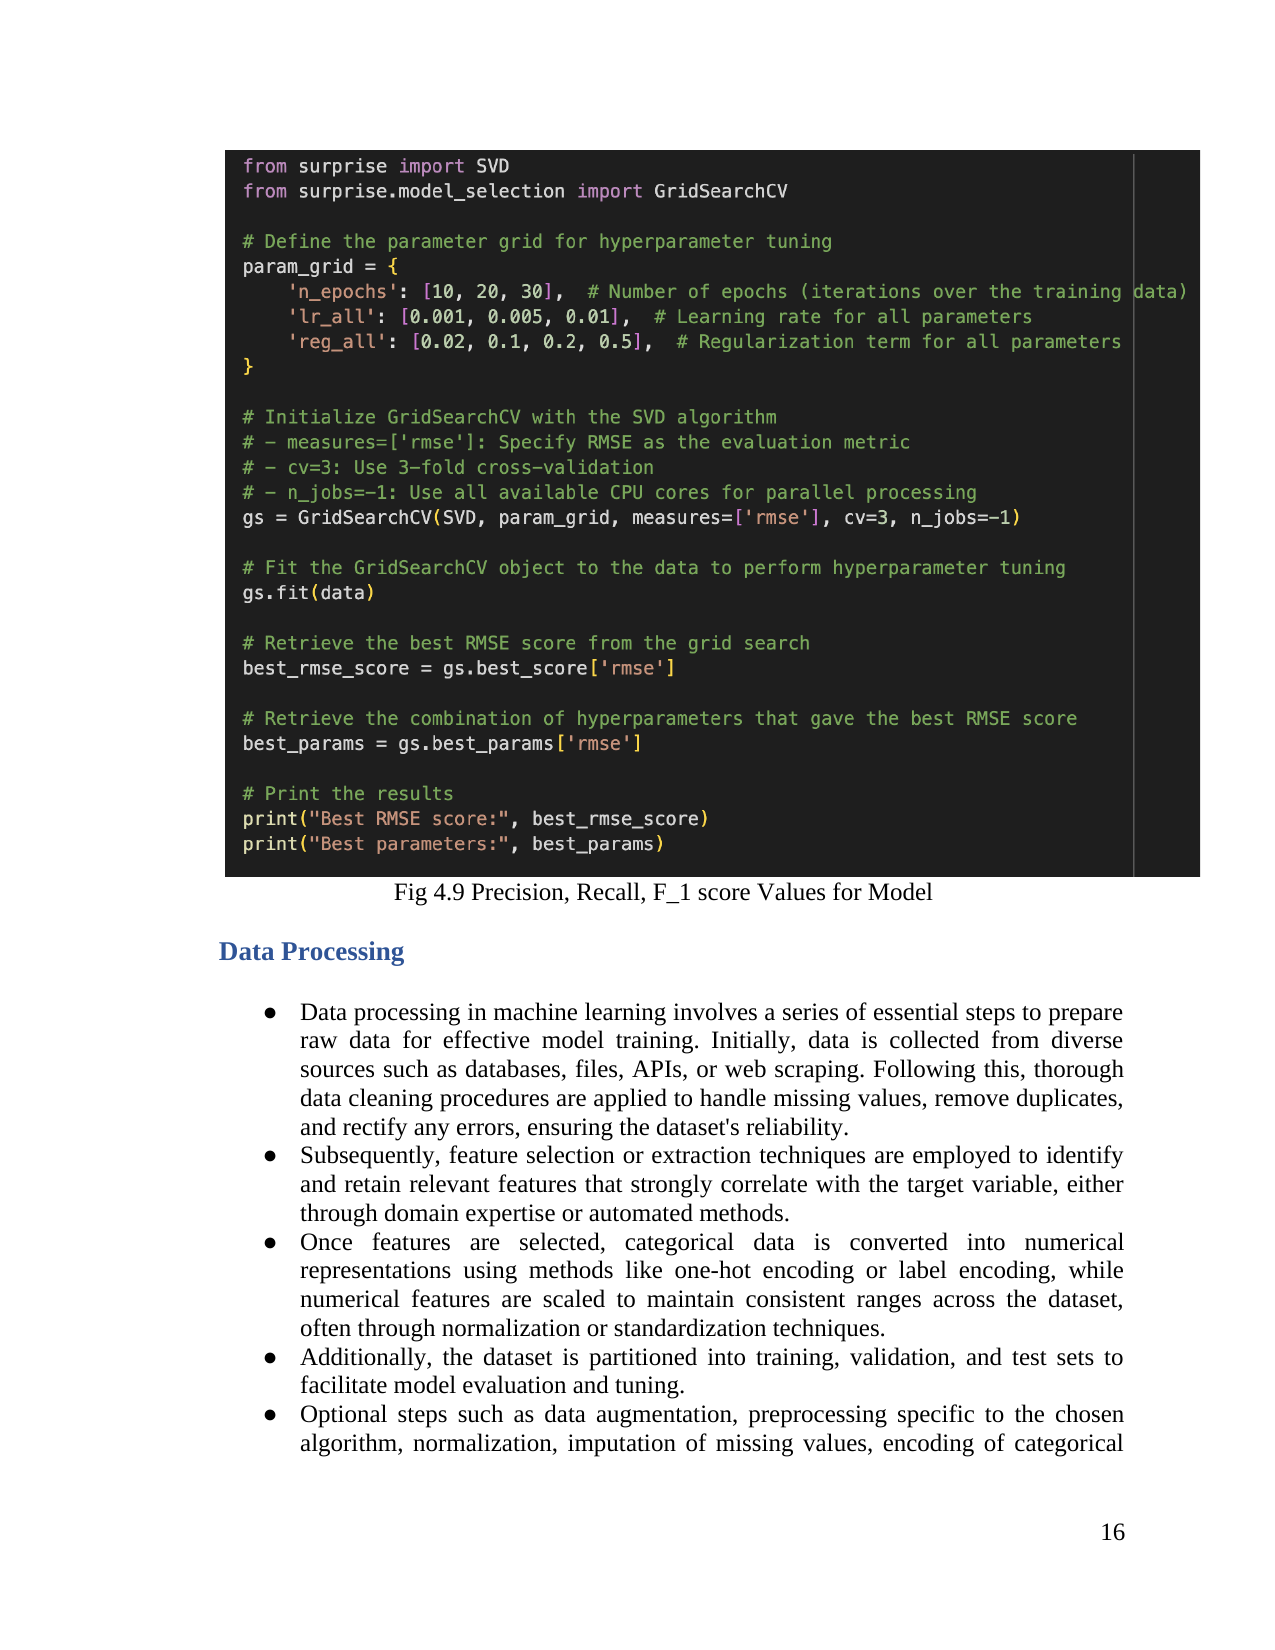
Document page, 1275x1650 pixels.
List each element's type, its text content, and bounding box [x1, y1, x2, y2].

picture [225, 150, 1200, 877]
list Data processing in machine learning involves a series of essential steps to prepare raw data for effective model training. Initially, data is collected from diverse sources such as databases, files, APIs, or web scraping. Following this, thorough data cleaning procedures are applied to handle missing values, remove duplicates, and rectify any errors, ensuring the dataset's reliability. [262, 997, 1125, 1141]
list Subsequently, feature selection or extraction techniques are employed to identify and retain relevant features that strongly correlate with the target variable, either through domain expertise or automated methods. [262, 1141, 1125, 1227]
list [262, 1399, 1125, 1457]
list Once features are selected, categorical data is converted into numerical representations using methods like one-hot encoding or label encoding, while numerical features are scaled to maintain consistent ranges across the dataset, often through normalization or standardization techniques. [262, 1227, 1125, 1342]
list Additionally, the dataset is partitioned into training, validation, and test sets to facilitate model evaluation and tuning. [262, 1342, 1125, 1399]
text Fig 4.9 Precision, Recall, F_1 score Values for Model [150, 877, 1125, 906]
text Data Processing [150, 934, 1125, 966]
